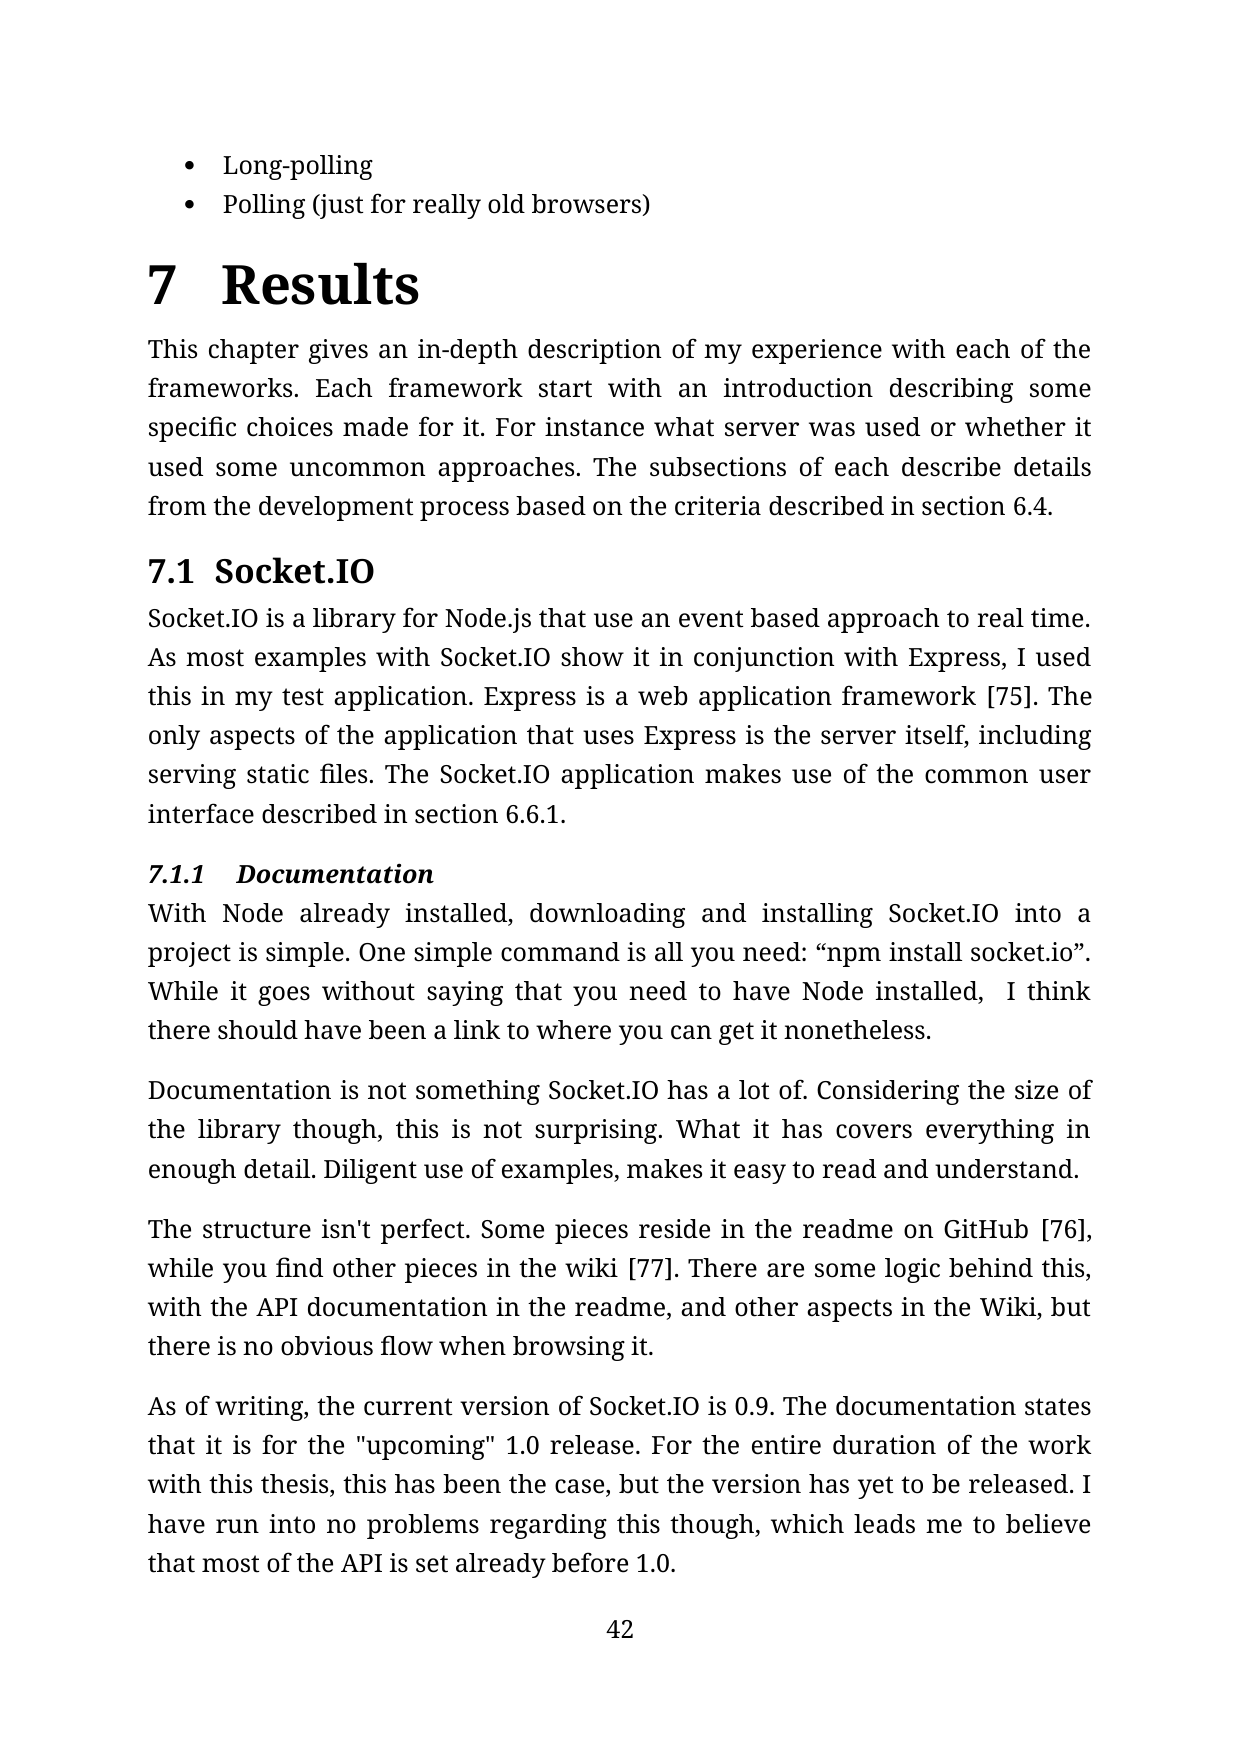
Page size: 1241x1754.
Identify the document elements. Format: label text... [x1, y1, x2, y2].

text The structure isn't perfect. Some pieces reside in the readme on GitHub [76], while you find other pieces in the wiki [77]. There are some logic behind this, with the API documentation in the readme, and other aspects in the Wiki, but there is no obvious flow when browsing it. [148, 1211, 1092, 1363]
subtitle Results [148, 247, 1092, 321]
text With Node already installed, downloading and installing Socket.IO into a project is simple. One simple command is all you need: “npm install socket.io”. While it goes without saying that you need to have Node installed, I think there should have been a link to where you can get it nonetheless. [148, 896, 1092, 1047]
list Long-polling [185, 148, 1092, 182]
subtitle Documentation [148, 856, 1092, 890]
text Socket.IO is a library for Node.js that use an event based approach to real time. As most examples with Socket.IO show it in conjunction with Express, I used this in my test application. Express is a web application framework [75]. The only aspects of the application that uses Express is the server itself, including serving static files. The Socket.IO application makes use of the common user interface described in section 6.6.1. [148, 601, 1092, 830]
text This chapter gives an in-depth description of my experience with each of the frameworks. Each framework start with an introduction describing some specific choices made for it. For instance what server was used or whether it used some uncommon approaches. The subsections of each describe details from the development process based on the criteria described in section 6.4. [148, 332, 1092, 522]
text As of writing, the current version of Socket.IO is 0.9. The documentation states that it is for the "upcoming" 1.0 release. For the entire duration of the work with this thesis, this has been the case, but the version has yet to be released. I have run into no problems regarding this though, which leads me to believe that most of the API is set already before 1.0. [148, 1389, 1092, 1579]
text Documentation is not something Socket.IO has a lot of. Considering the size of the library though, this is not surprising. What it has covers everything in enough detail. Diligent use of examples, makes it easy to read and understand. [148, 1073, 1092, 1185]
list Polling (just for really old browsers) [185, 187, 1092, 221]
subtitle Socket.IO [148, 548, 1092, 594]
